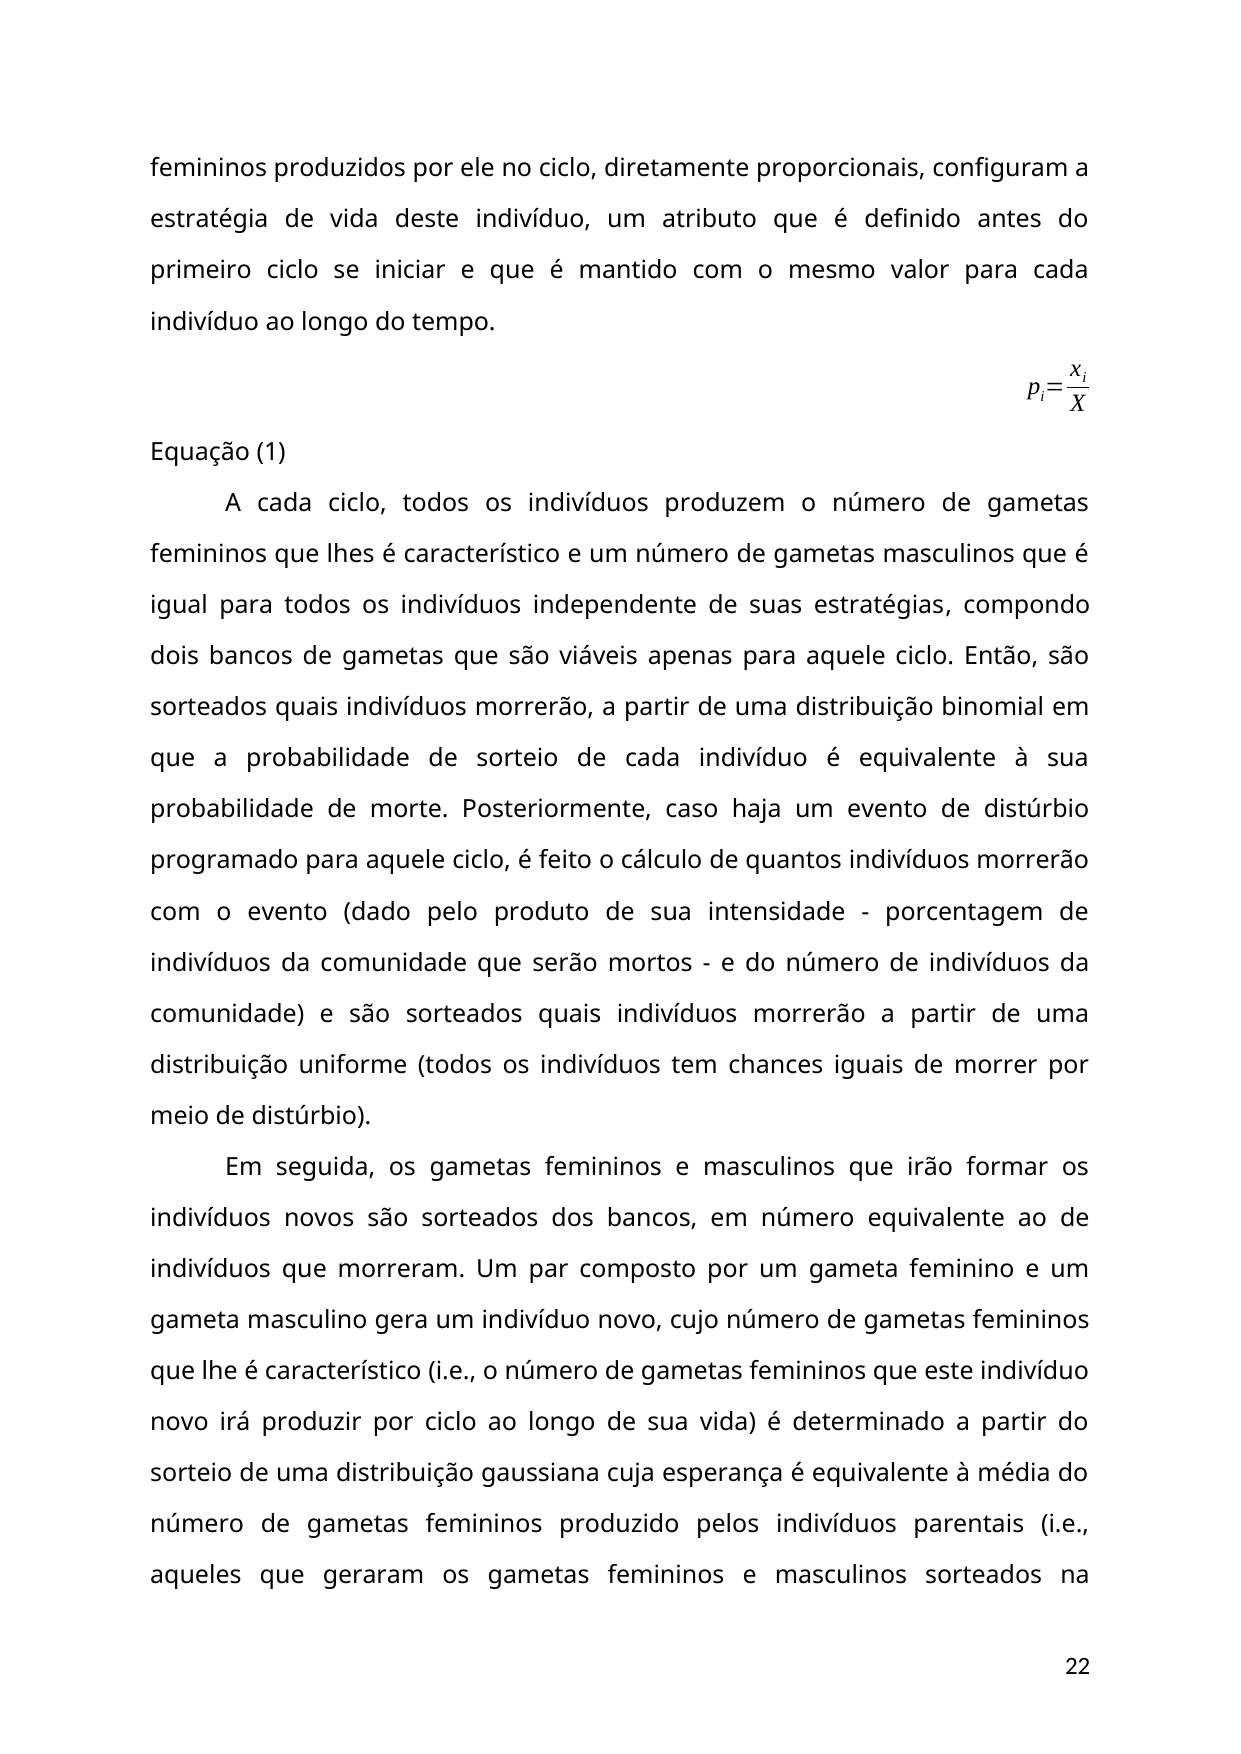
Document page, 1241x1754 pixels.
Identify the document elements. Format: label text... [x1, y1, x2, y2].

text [150, 150, 1090, 337]
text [150, 1148, 1090, 1591]
text A cada ciclo, todos os indivíduos produzem o número de gametas femininos que lhes é característico e um número de gametas masculinos que é igual para todos os indivíduos independente de suas estratégias, compondo dois bancos de gametas que são viáveis apenas para aquele ciclo. Então, são sorteados quais indivíduos morrerão, a partir de uma distribuição binomial em que a probabilidade de sorteio de cada indivíduo é equivalente à sua probabilidade de morte. Posteriormente, caso haja um evento de distúrbio programado para aquele ciclo, é feito o cálculo de quantos indivíduos morrerão com o evento (dado pelo produto de sua intensidade - porcentagem de indivíduos da comunidade que serão mortos - e do número de indivíduos da comunidade) e são sorteados quais indivíduos morrerão a partir de uma distribuição uniforme (todos os indivíduos tem chances iguais de morrer por meio de distúrbio). [150, 485, 1090, 1131]
text Equação (1) [150, 354, 1090, 468]
